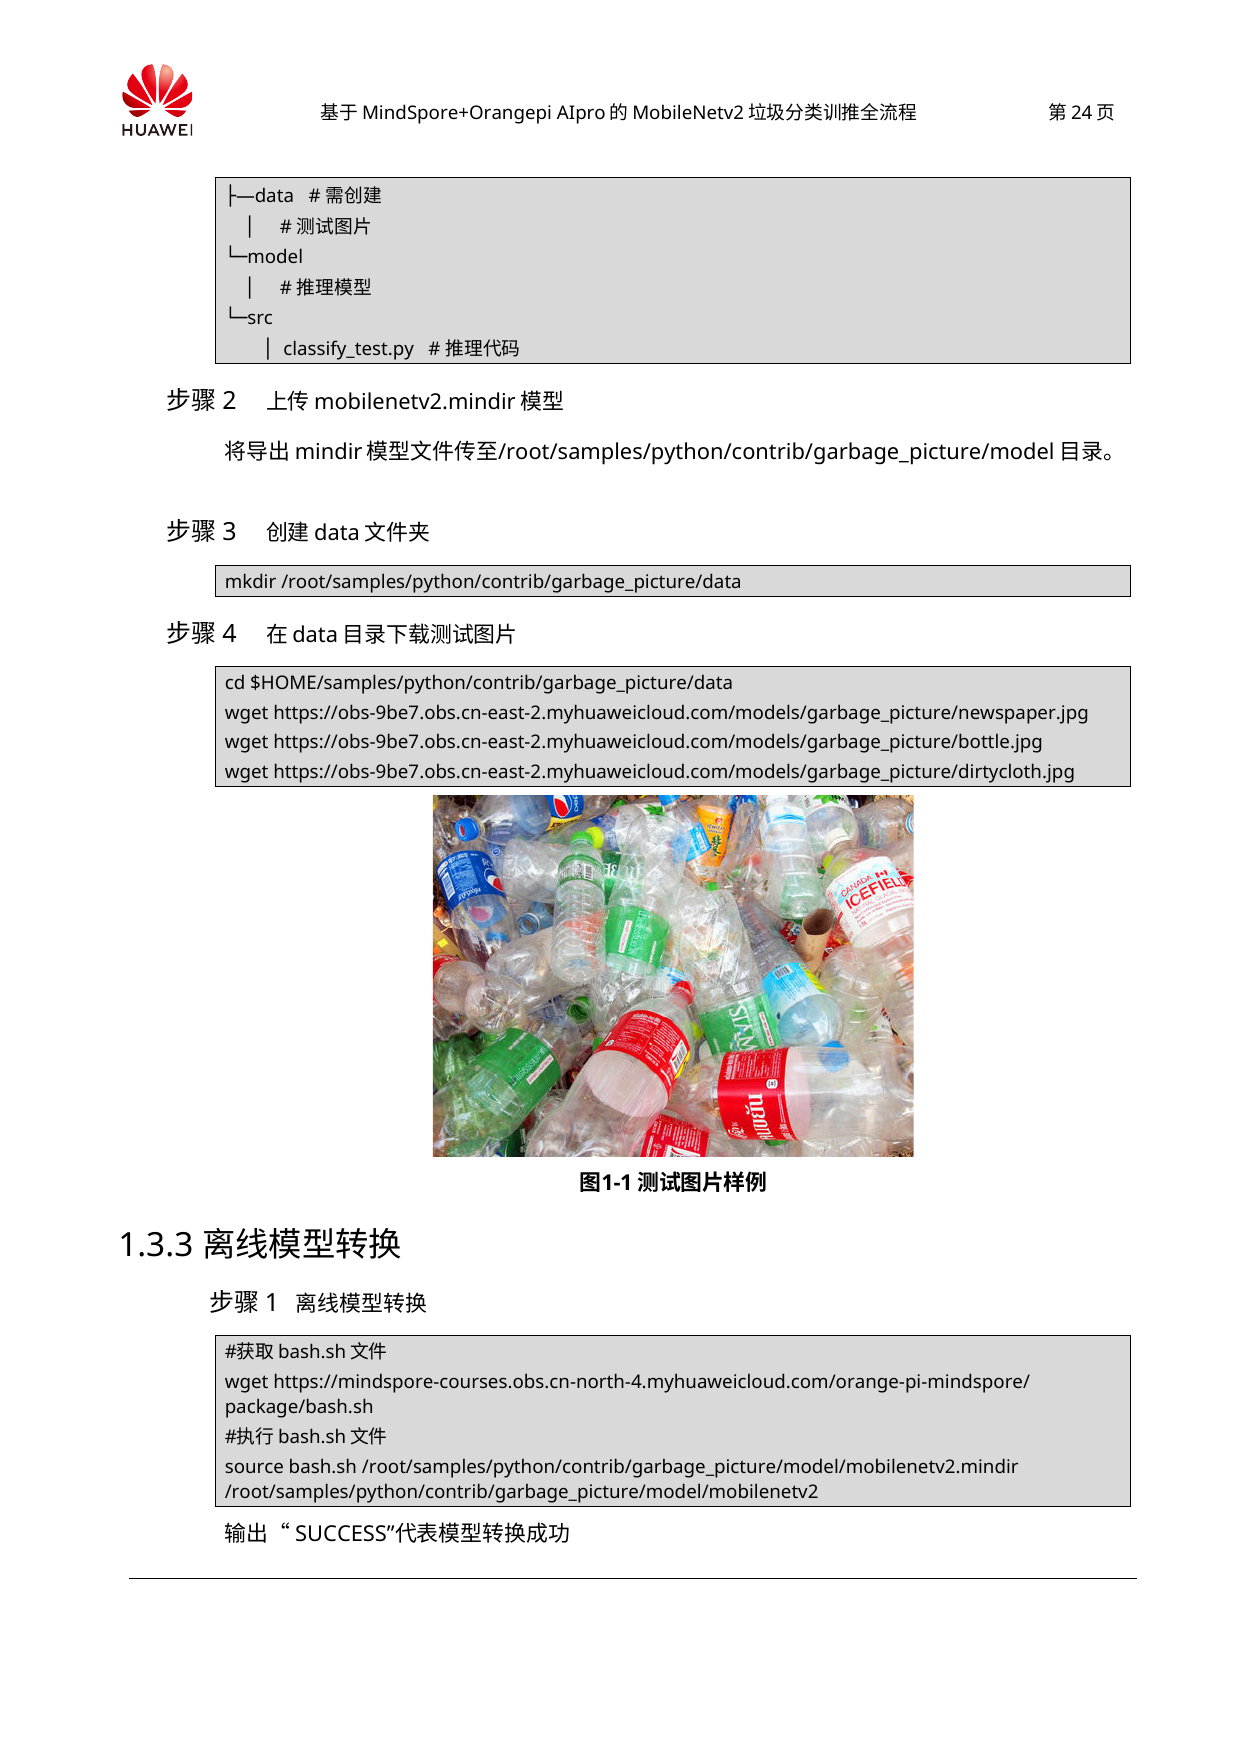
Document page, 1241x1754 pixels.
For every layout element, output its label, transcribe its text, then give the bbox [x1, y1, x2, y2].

text └─src [216, 301, 1130, 329]
text #执行bash.sh文件 [216, 1420, 1130, 1449]
text mkdir /root/samples/python/contrib/garbage_picture/data [216, 566, 1130, 596]
text 输出“ SUCCESS”代表模型转换成功 [224, 1516, 1122, 1547]
text wget https://mindspore-courses.obs.cn-north-4.myhuaweicloud.com/orange-pi-mindspore/package/bash.sh [216, 1365, 1130, 1419]
text source bash.sh /root/samples/python/contrib/garbage_picture/model/mobilenetv2.mindir /root/samples/python/contrib/garbage_picture/model/mobilenetv2 [216, 1450, 1130, 1506]
text │ classify_test.py # 推理代码 [216, 331, 1130, 363]
text ├—data # 需创建 [216, 178, 1130, 207]
text wget https://obs-9be7.obs.cn-east-2.myhuaweicloud.com/models/garbage_picture/newspaper.jpg [216, 696, 1130, 724]
text 上传mobilenetv2.mindir模型 [236, 381, 1122, 417]
text 创建data文件夹 [236, 512, 1122, 548]
list 离线模型转换 [279, 1282, 1122, 1319]
text 测试图片样例 [224, 1165, 1122, 1196]
text └─model [216, 240, 1130, 268]
picture [432, 795, 914, 1157]
text 将导出mindir模型文件传至/root/samples/python/contrib/garbage_picture/model目录。 [224, 434, 1122, 495]
text #获取bash.sh文件 [216, 1336, 1130, 1364]
text wget https://obs-9be7.obs.cn-east-2.myhuaweicloud.com/models/garbage_picture/bottle.jpg [216, 726, 1130, 754]
subtitle 离线模型转换 [118, 1217, 1122, 1266]
picture [122, 64, 193, 136]
text wget https://obs-9be7.obs.cn-east-2.myhuaweicloud.com/models/garbage_picture/dirtycloth.jpg [216, 755, 1130, 786]
text 在data目录下载测试图片 [236, 613, 1122, 649]
text cd $HOME/samples/python/contrib/garbage_picture/data [216, 667, 1130, 695]
text │ # 测试图片 [216, 208, 1130, 239]
text │ # 推理模型 [216, 269, 1130, 300]
